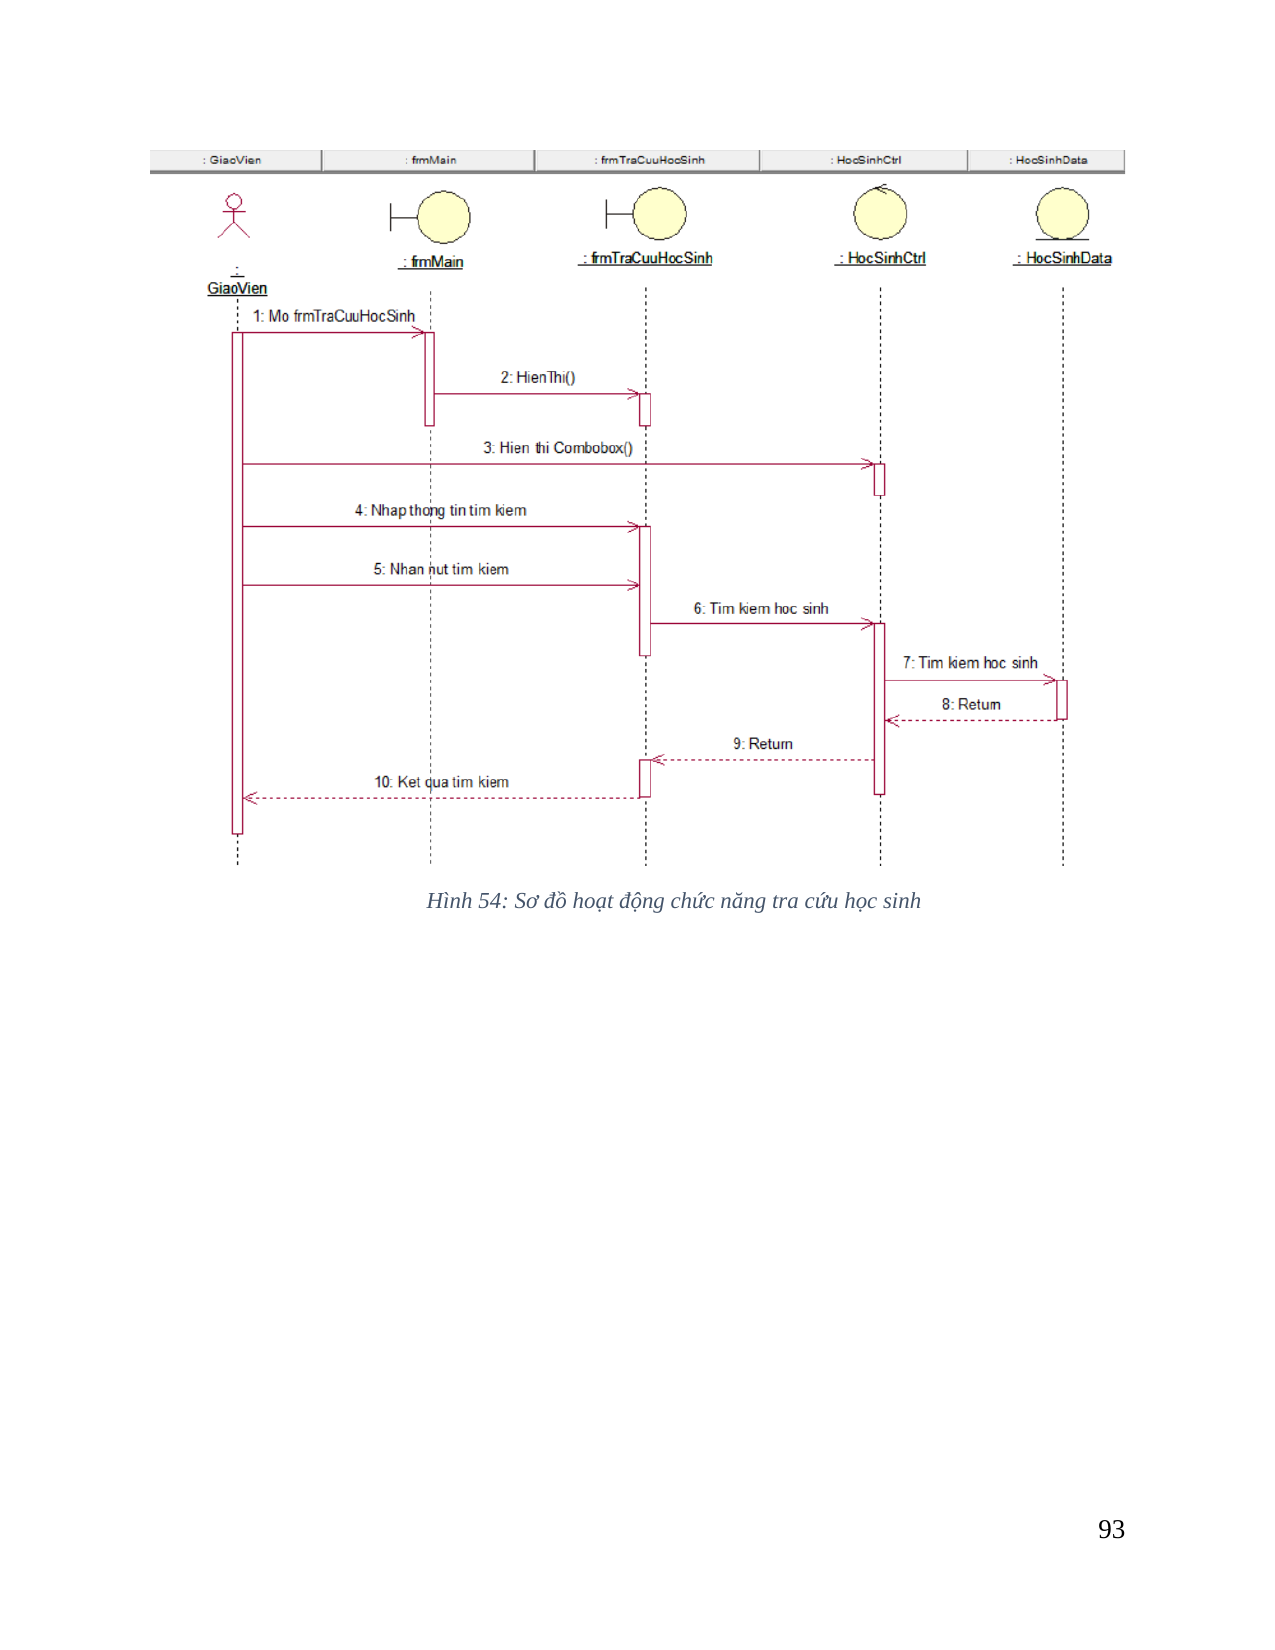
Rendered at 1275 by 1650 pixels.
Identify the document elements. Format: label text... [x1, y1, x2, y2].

text Hình 54: Sơ đồ hoạt động chức năng tra cứu học sinh [150, 887, 1125, 914]
picture [150, 150, 1125, 866]
